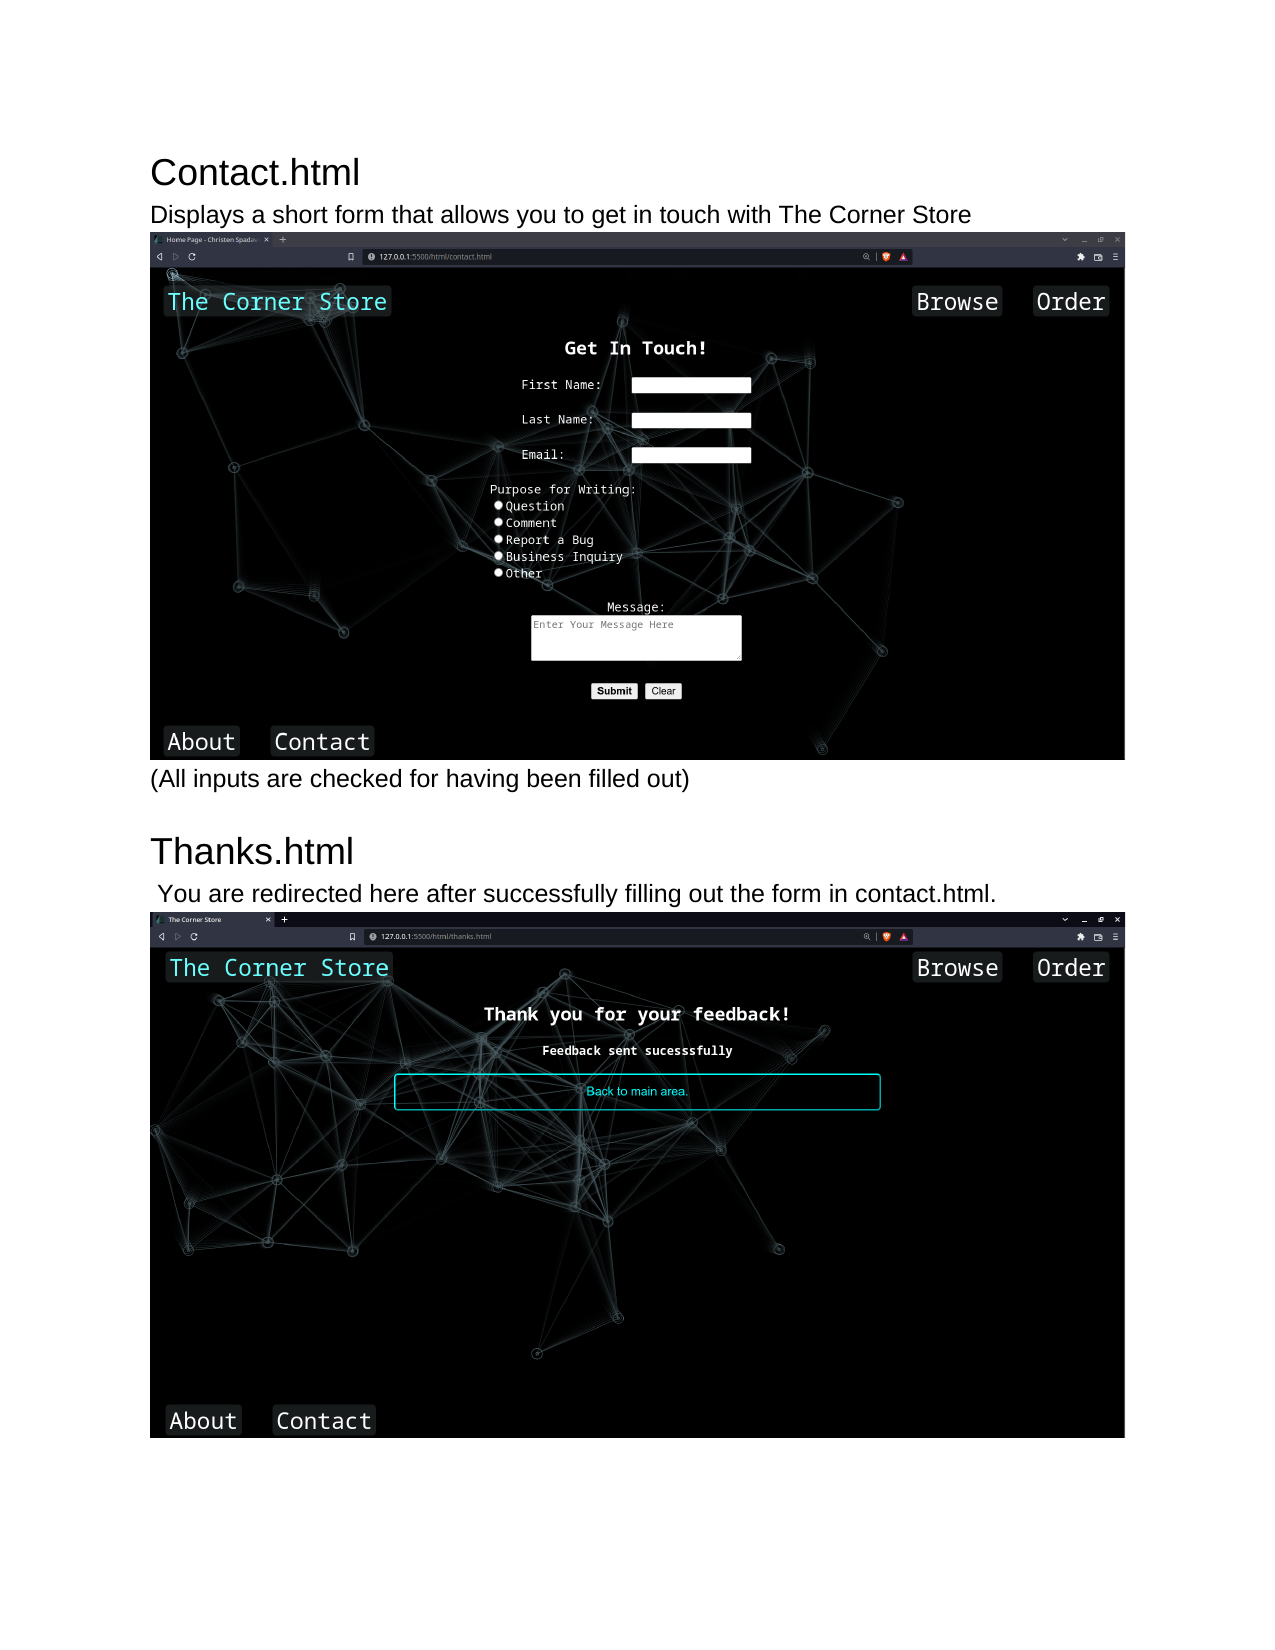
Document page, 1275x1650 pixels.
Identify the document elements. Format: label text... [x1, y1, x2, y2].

text Displays a short form that allows you to get in touch with The Corner Store [150, 199, 1125, 228]
text You are redirected here after successfully filling out the form in contact.html. [150, 879, 1125, 908]
picture [150, 912, 1125, 1438]
text Thanks.html [150, 829, 1125, 873]
text (All inputs are checked for having been filled out) [150, 763, 1125, 792]
text Contact.html [150, 150, 1125, 193]
picture [150, 232, 1125, 760]
